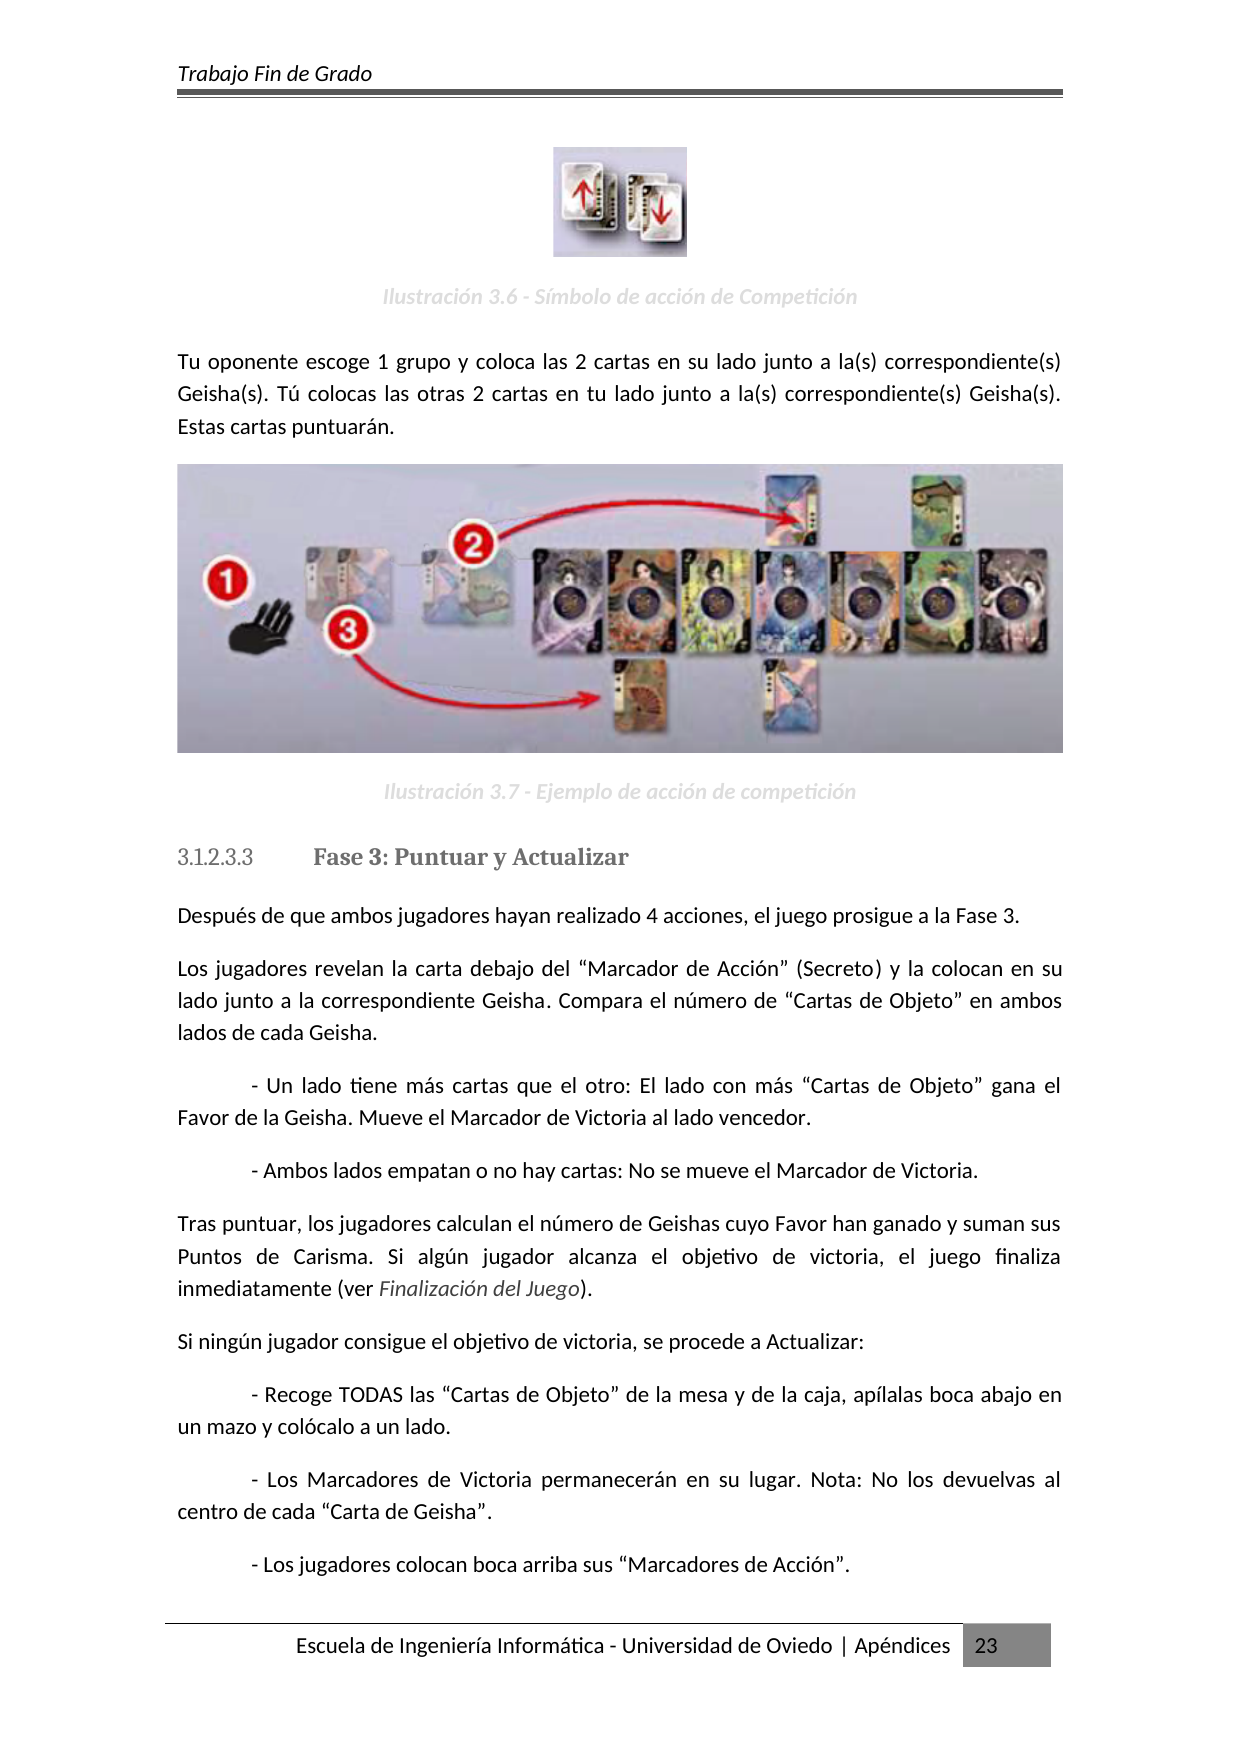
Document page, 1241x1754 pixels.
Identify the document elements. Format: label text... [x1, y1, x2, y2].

text - Un lado tiene más cartas que el otro: El lado con más “Cartas de Objeto” gana el Favor de la Geisha. Mueve el Marcador de Victoria al lado vencedor. [177, 1071, 1063, 1132]
text Los jugadores revelan la carta debajo del “Marcador de Acción” (Secreto) y la colocan en su lado junto a la correspondiente Geisha. Compara el número de “Cartas de Objeto” en ambos lados de cada Geisha. [177, 954, 1063, 1046]
text - Recoge TODAS las “Cartas de Objeto” de la mesa y de la caja, apílalas boca abajo en un mazo y colócalo a un lado. [177, 1380, 1063, 1440]
text Tu oponente escoge 1 grupo y coloca las 2 cartas en su lado junto a la(s) correspondiente(s) Geisha(s). Tú colocas las otras 2 cartas en tu lado junto a la(s) correspondiente(s) Geisha(s). Estas cartas puntuarán. [177, 347, 1063, 440]
picture [553, 147, 687, 257]
subtitle Fase 3: Puntuar y Actualizar [177, 843, 1063, 872]
text - Los jugadores colocan boca arriba sus “Marcadores de Acción”. [177, 1550, 1063, 1578]
picture [177, 464, 1063, 753]
text Si ningún jugador consigue el objetivo de victoria, se procede a Actualizar: [177, 1327, 1063, 1355]
text - Ambos lados empatan o no hay cartas: No se mueve el Marcador de Victoria. [177, 1157, 1063, 1184]
text - Los Marcadores de Victoria permanecerán en su lugar. Nota: No los devuelvas al centro de cada “Carta de Geisha”. [177, 1465, 1063, 1525]
text Después de que ambos jugadores hayan realizado 4 acciones, el juego prosigue a la Fase 3. [177, 901, 1063, 929]
text Tras puntuar, los jugadores calculan el número de Geishas cuyo Favor han ganado y suman sus Puntos de Carisma. Si algún jugador alcanza el objetivo de victoria, el juego finaliza inmediatamente (ver Finalización del Juego). [177, 1209, 1063, 1302]
